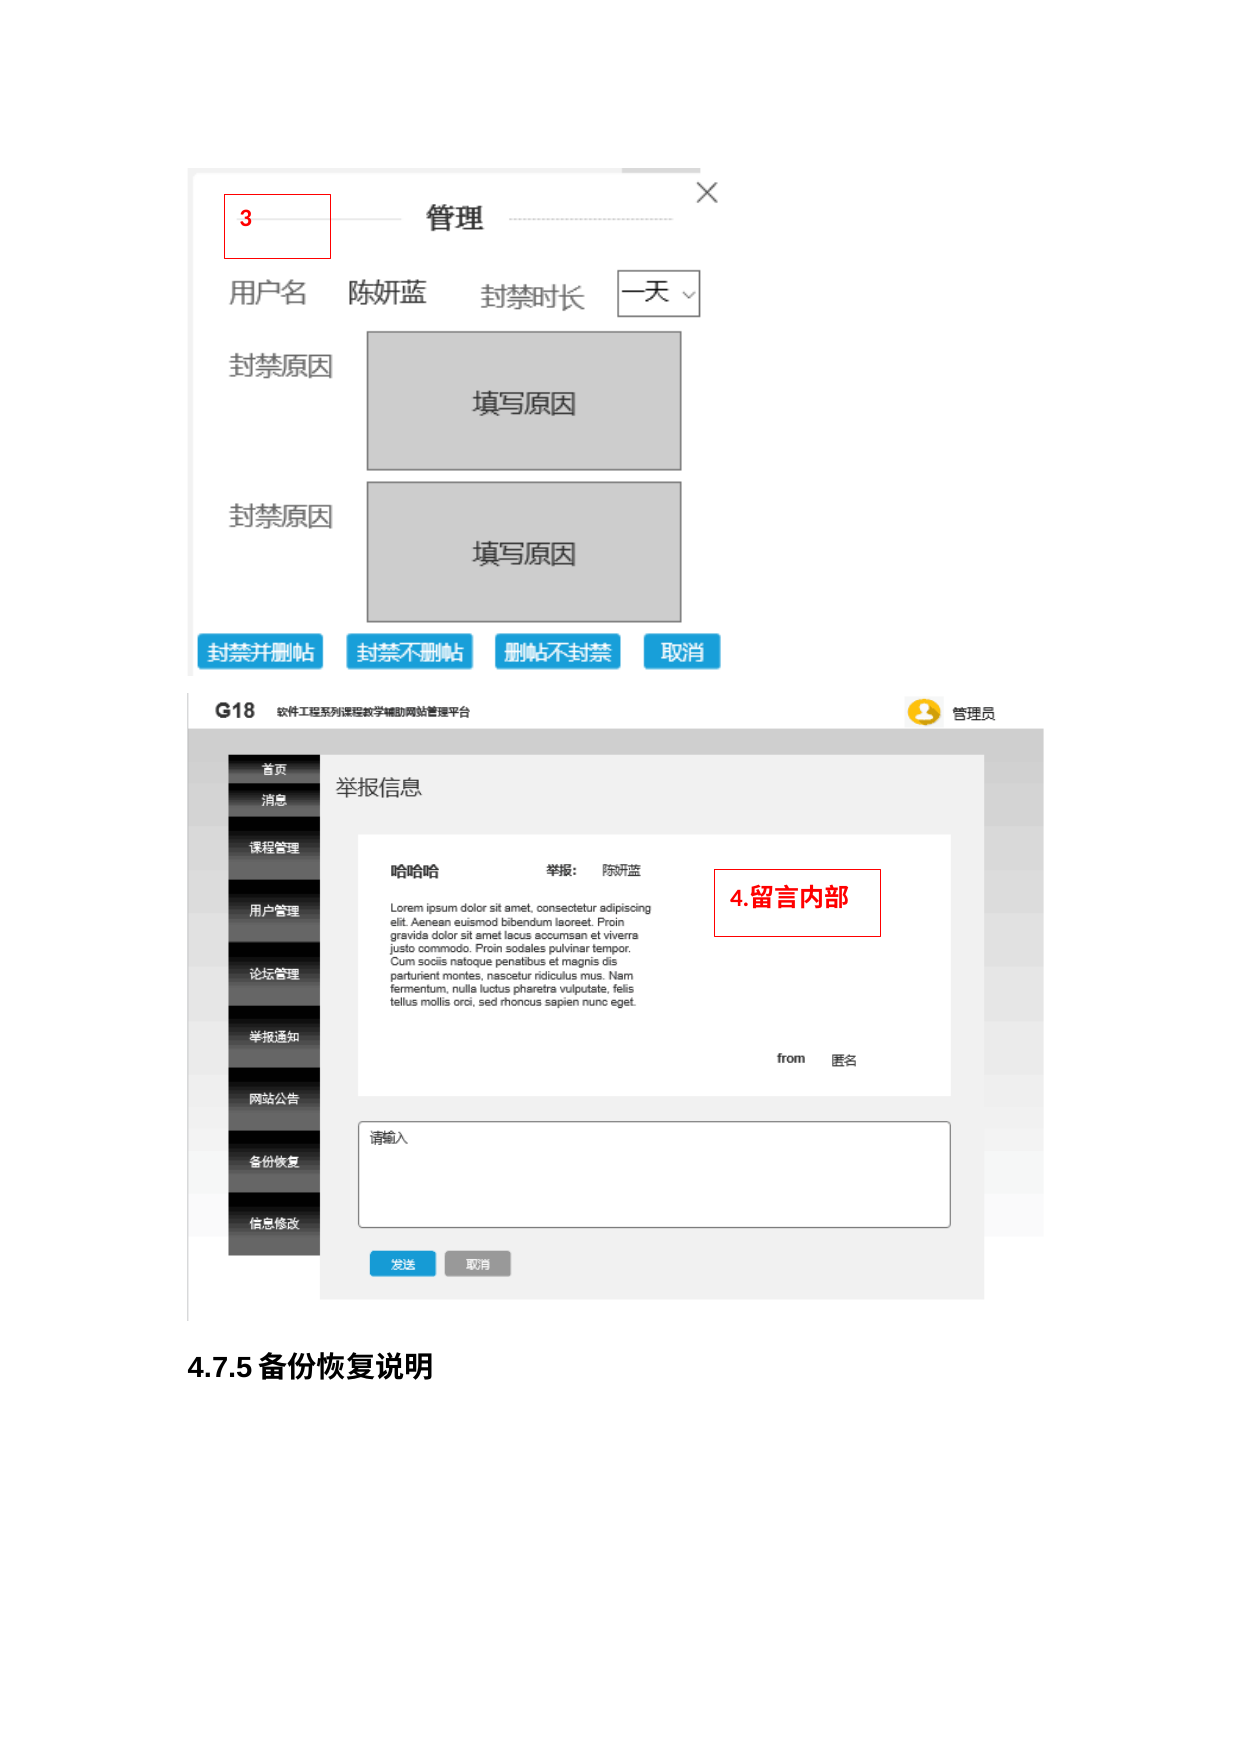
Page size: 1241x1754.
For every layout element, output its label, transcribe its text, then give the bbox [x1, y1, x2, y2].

picture [187, 168, 746, 676]
picture [187, 693, 1052, 1321]
text 4.7.5备份恢复说明 [187, 1332, 1053, 1397]
